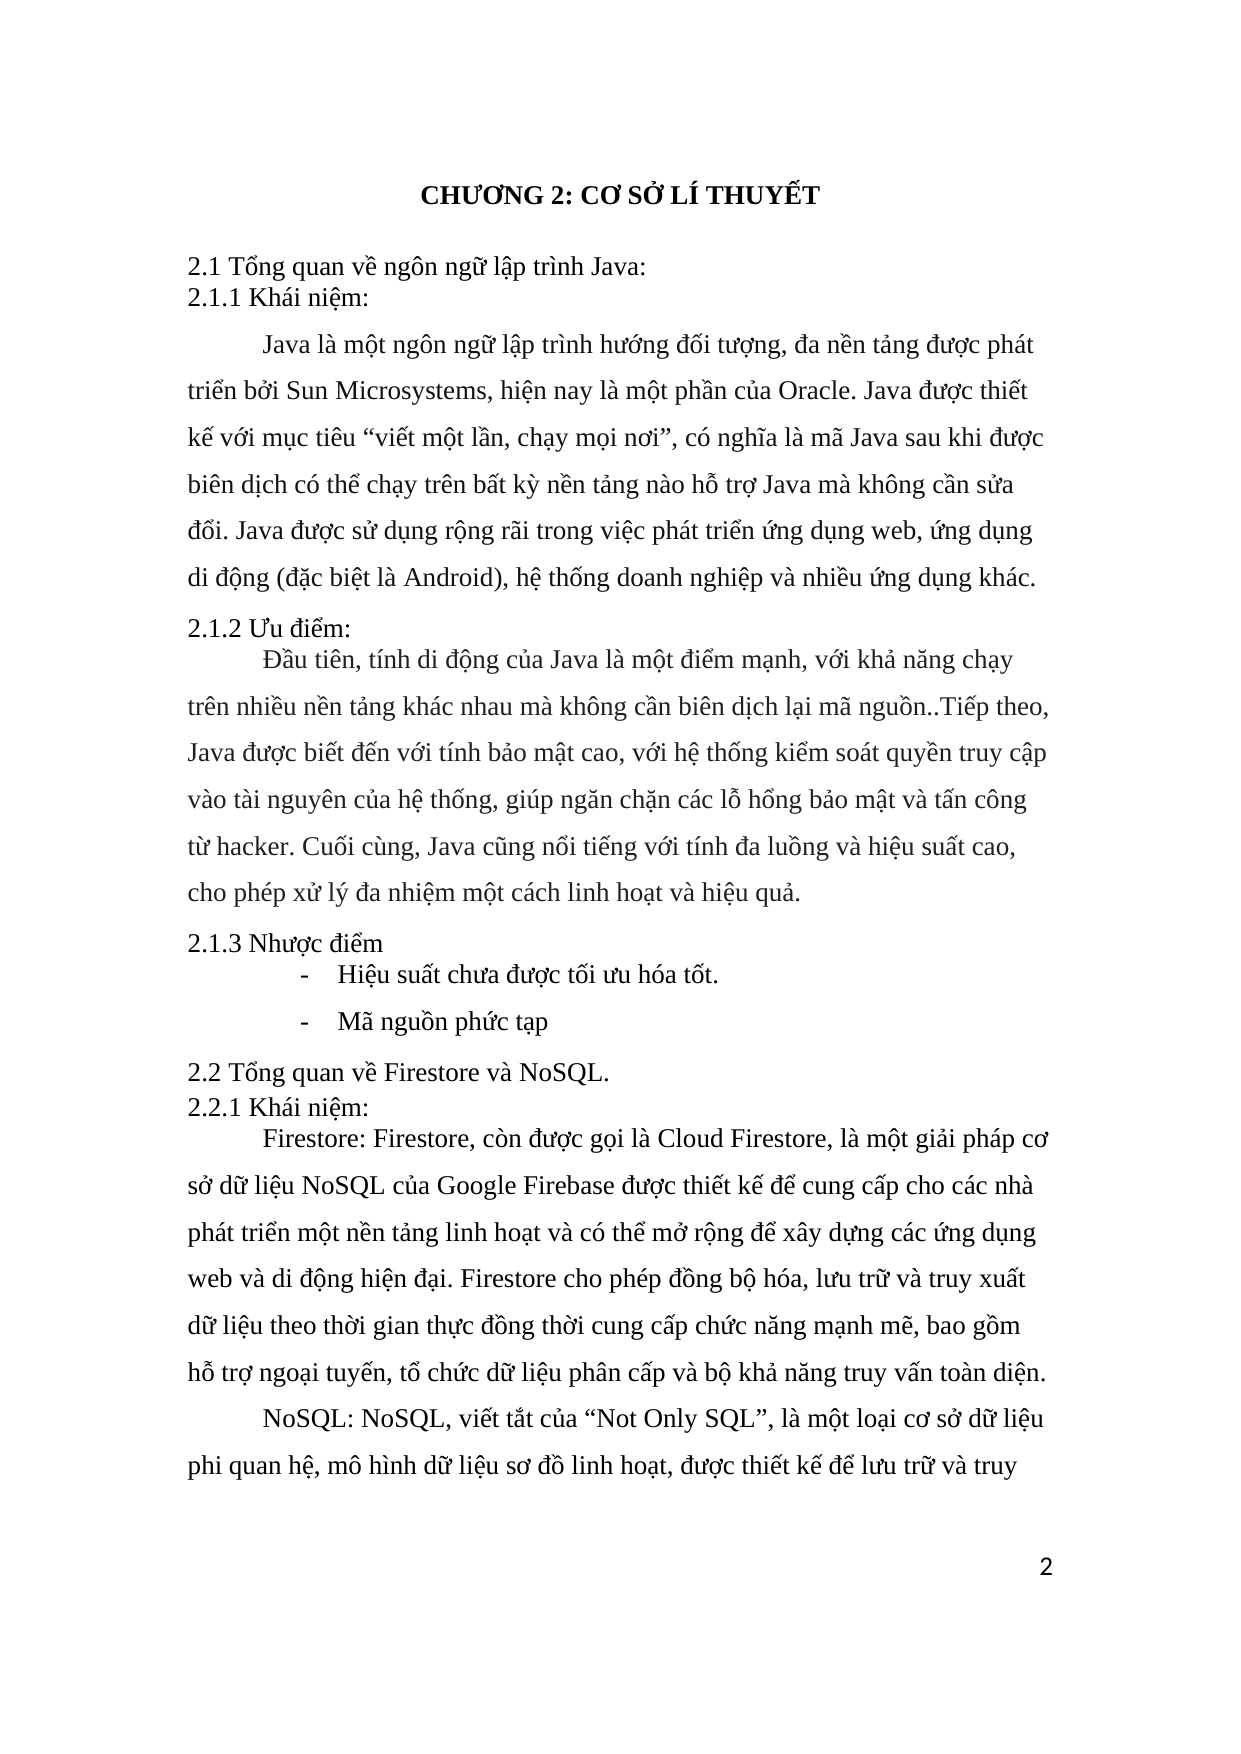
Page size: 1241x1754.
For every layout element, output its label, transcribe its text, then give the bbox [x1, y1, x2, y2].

text 2.1.1 Khái niệm: Java là một ngôn ngữ lập trình hướng đối tượng, đa nền tảng được phát triển bởi Sun Microsystems, hiện nay là một phần của Oracle. Java được thiết kế với mục tiêu “viết một lần, chạy mọi nơi”, có nghĩa là mã Java sau khi được biên dịch có thể chạy trên bất kỳ nền tảng nào hỗ trợ Java mà không cần sửa đổi. Java được sử dụng rộng rãi trong việc phát triển ứng dụng web, ứng dụng di động (đặc biệt là Android), hệ thống doanh nghiệp và nhiều ứng dụng khác. [187, 281, 1053, 592]
subtitle CHƯƠNG 2: CƠ SỞ LÍ THUYẾT [187, 179, 1053, 211]
subtitle 2.1.3 Nhược điểm [187, 927, 1053, 958]
text Firestore: Firestore, còn được gọi là Cloud Firestore, là một giải pháp cơ sở dữ liệu NoSQL của Google Firebase được thiết kế để cung cấp cho các nhà phát triển một nền tảng linh hoạt và có thể mở rộng để xây dựng các ứng dụng web và di động hiện đại. Firestore cho phép đồng bộ hóa, lưu trữ và truy xuất dữ liệu theo thời gian thực đồng thời cung cấp chức năng mạnh mẽ, bao gồm hỗ trợ ngoại tuyến, tổ chức dữ liệu phân cấp và bộ khả năng truy vấn toàn diện. [187, 1122, 1053, 1387]
subtitle 2.2 Tổng quan về Firestore và NoSQL. [187, 1056, 1053, 1087]
subtitle 2.1.2 Ưu điểm: [187, 612, 1053, 643]
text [187, 1402, 1053, 1480]
text Đầu tiên, tính di động của Java là một điểm mạnh, với khả năng chạy trên nhiều nền tảng khác nhau mà không cần biên dịch lại mã nguồn..Tiếp theo, Java được biết đến với tính bảo mật cao, với hệ thống kiểm soát quyền truy cập vào tài nguyên của hệ thống, giúp ngăn chặn các lỗ hổng bảo mật và tấn công từ hacker. Cuối cùng, Java cũng nổi tiếng với tính đa luồng và hiệu suất cao, cho phép xử lý đa nhiệm một cách linh hoạt và hiệu quả. [187, 643, 1053, 908]
list Hiệu suất chưa được tối ưu hóa tốt. [300, 958, 1053, 989]
subtitle 2.1 Tổng quan về ngôn ngữ lập trình Java: [187, 250, 1053, 281]
list Mã nguồn phức tạp [300, 1005, 1053, 1036]
subtitle 2.2.1 Khái niệm: [187, 1091, 1053, 1122]
